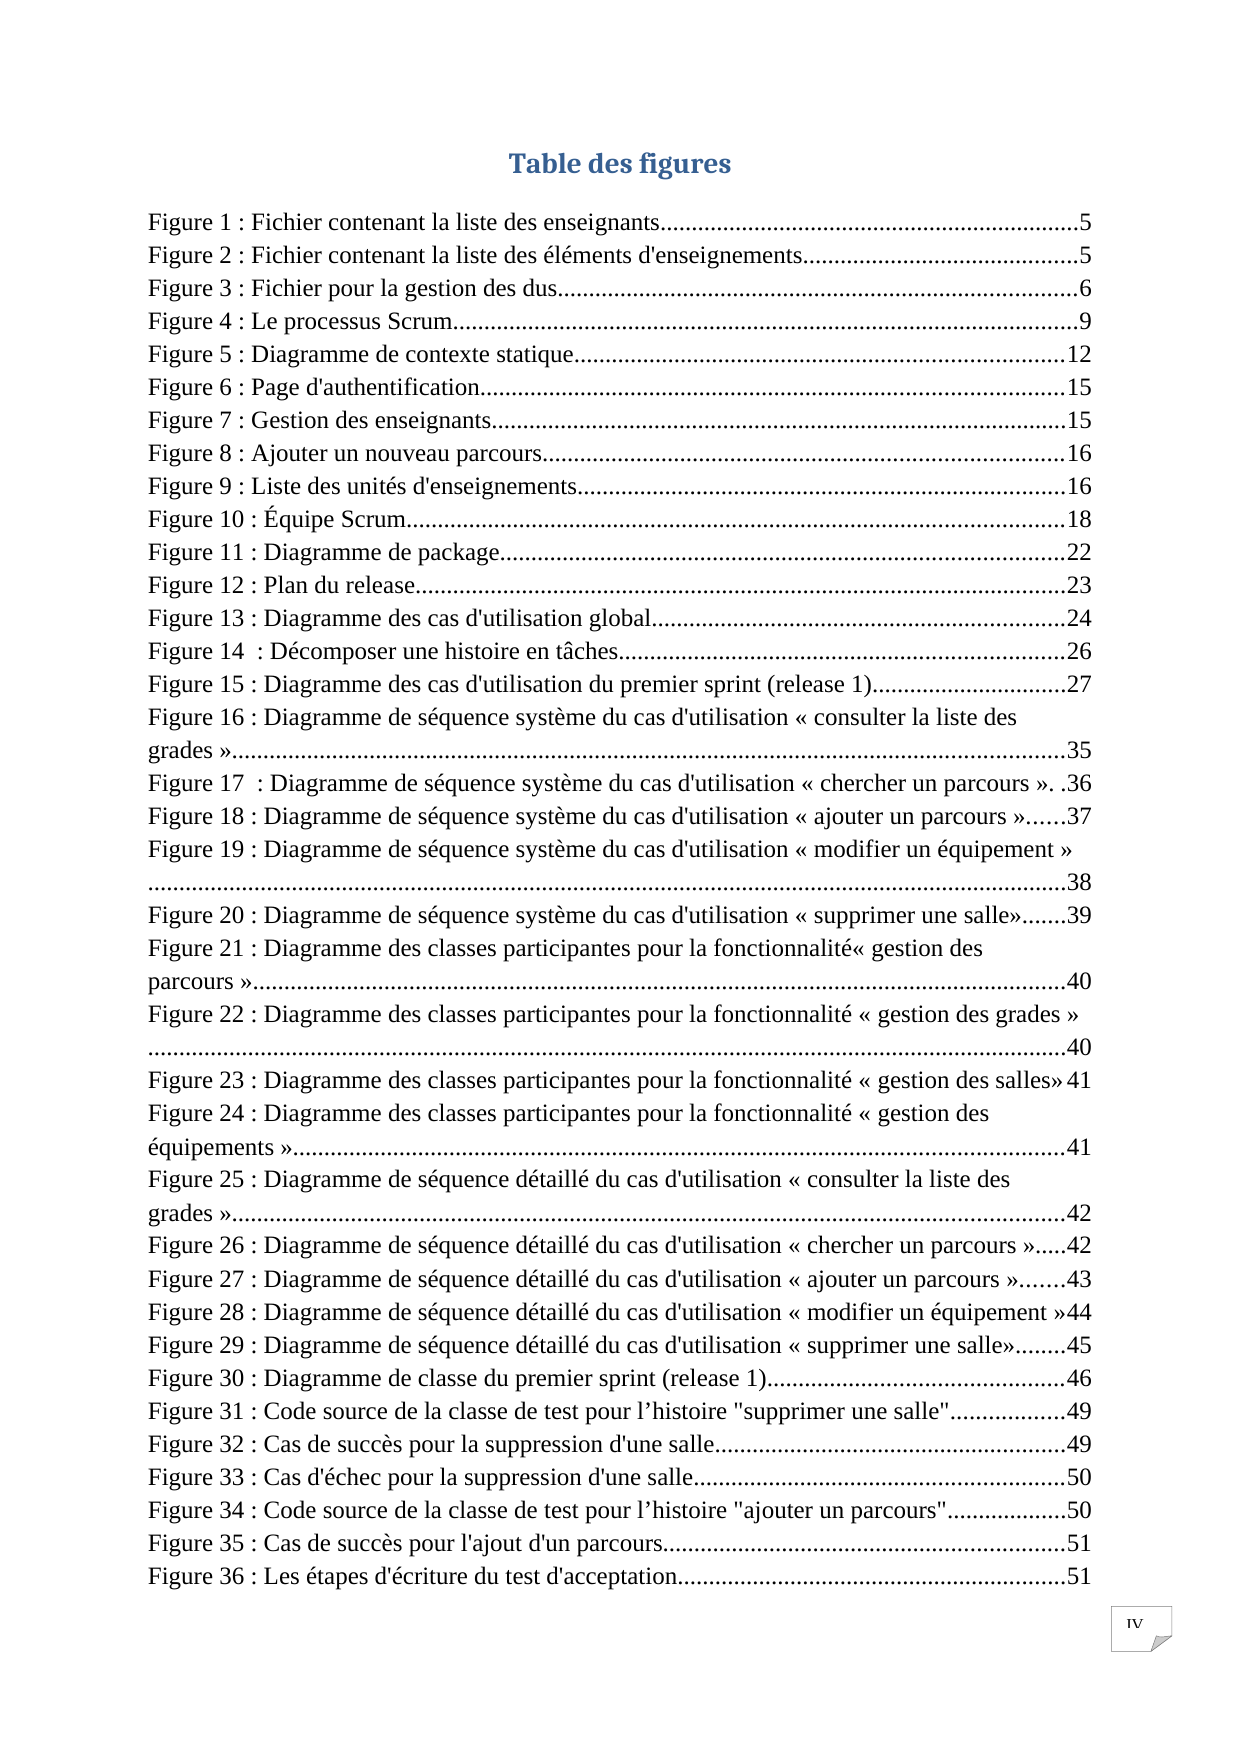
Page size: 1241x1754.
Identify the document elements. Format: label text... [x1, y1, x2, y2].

text Figure 35 : Cas de succès pour l'ajout d'un parcours 51 [148, 1528, 1093, 1557]
text Figure 25 : Diagramme de séquence détaillé du cas d'utilisation « consulter la liste des grades » 42 [148, 1164, 1093, 1226]
text Figure 31 : Code source de la classe de test pour l’histoire "supprimer une salle" 49 [148, 1396, 1093, 1424]
text Figure 32 : Cas de succès pour la suppression d'une salle 49 [148, 1429, 1093, 1457]
text Figure 12 : Plan du release 23 [148, 570, 1093, 599]
text Figure 10 : Équipe Scrum 18 [148, 504, 1093, 533]
text Figure 13 : Diagramme des cas d'utilisation global 24 [148, 603, 1093, 632]
text Figure 34 : Code source de la classe de test pour l’histoire "ajouter un parcours" 50 [148, 1495, 1093, 1523]
text Figure 27 : Diagramme de séquence détaillé du cas d'utilisation « ajouter un parcours » 43 [148, 1264, 1093, 1292]
text Figure 9 : Liste des unités d'enseignements 16 [148, 471, 1093, 500]
text Figure 36 : Les étapes d'écriture du test d'acceptation 51 [148, 1561, 1093, 1589]
text Figure 33 : Cas d'échec pour la suppression d'une salle 50 [148, 1462, 1093, 1491]
text Figure 23 : Diagramme des classes participantes pour la fonctionnalité « gestion des salles» 41 [148, 1066, 1093, 1094]
text Figure 30 : Diagramme de classe du premier sprint (release 1) 46 [148, 1363, 1093, 1391]
text Figure 24 : Diagramme des classes participantes pour la fonctionnalité « gestion des équipements » 41 [148, 1098, 1093, 1160]
text Figure 2 : Fichier contenant la liste des éléments d'enseignements 5 [148, 240, 1093, 269]
text Figure 8 : Ajouter un nouveau parcours 16 [148, 438, 1093, 467]
text Figure 17 : Diagramme de séquence système du cas d'utilisation « chercher un parcours » 36 [148, 768, 1093, 797]
text Figure 4 : Le processus Scrum 9 [148, 306, 1093, 335]
text Figure 28 : Diagramme de séquence détaillé du cas d'utilisation « modifier un équipement » 44 [148, 1297, 1093, 1325]
text Figure 14 : Décomposer une histoire en tâches 26 [148, 636, 1093, 665]
text Figure 20 : Diagramme de séquence système du cas d'utilisation « supprimer une salle» 39 [148, 900, 1093, 929]
text Figure 15 : Diagramme des cas d'utilisation du premier sprint (release 1) 27 [148, 669, 1093, 698]
text Figure 26 : Diagramme de séquence détaillé du cas d'utilisation « chercher un parcours » 42 [148, 1231, 1093, 1259]
text Figure 6 : Page d'authentification 15 [148, 372, 1093, 401]
text Figure 7 : Gestion des enseignants 15 [148, 405, 1093, 434]
text Figure 16 : Diagramme de séquence système du cas d'utilisation « consulter la liste des grades » 35 [148, 702, 1093, 764]
text Figure 22 : Diagramme des classes participantes pour la fonctionnalité « gestion des grades » 40 [148, 999, 1093, 1061]
text Figure 29 : Diagramme de séquence détaillé du cas d'utilisation « supprimer une salle» 45 [148, 1330, 1093, 1358]
text Figure 21 : Diagramme des classes participantes pour la fonctionnalité« gestion des parcours » 40 [148, 933, 1093, 995]
text Figure 11 : Diagramme de package 22 [148, 537, 1093, 566]
text Figure 19 : Diagramme de séquence système du cas d'utilisation « modifier un équipement » 38 [148, 834, 1093, 896]
text Figure 5 : Diagramme de contexte statique 12 [148, 339, 1093, 368]
text Figure 1 : Fichier contenant la liste des enseignants 5 [148, 207, 1093, 236]
text Figure 18 : Diagramme de séquence système du cas d'utilisation « ajouter un parcours » 37 [148, 801, 1093, 830]
text Table des figures [148, 148, 1093, 181]
text Figure 3 : Fichier pour la gestion des dus 6 [148, 273, 1093, 302]
